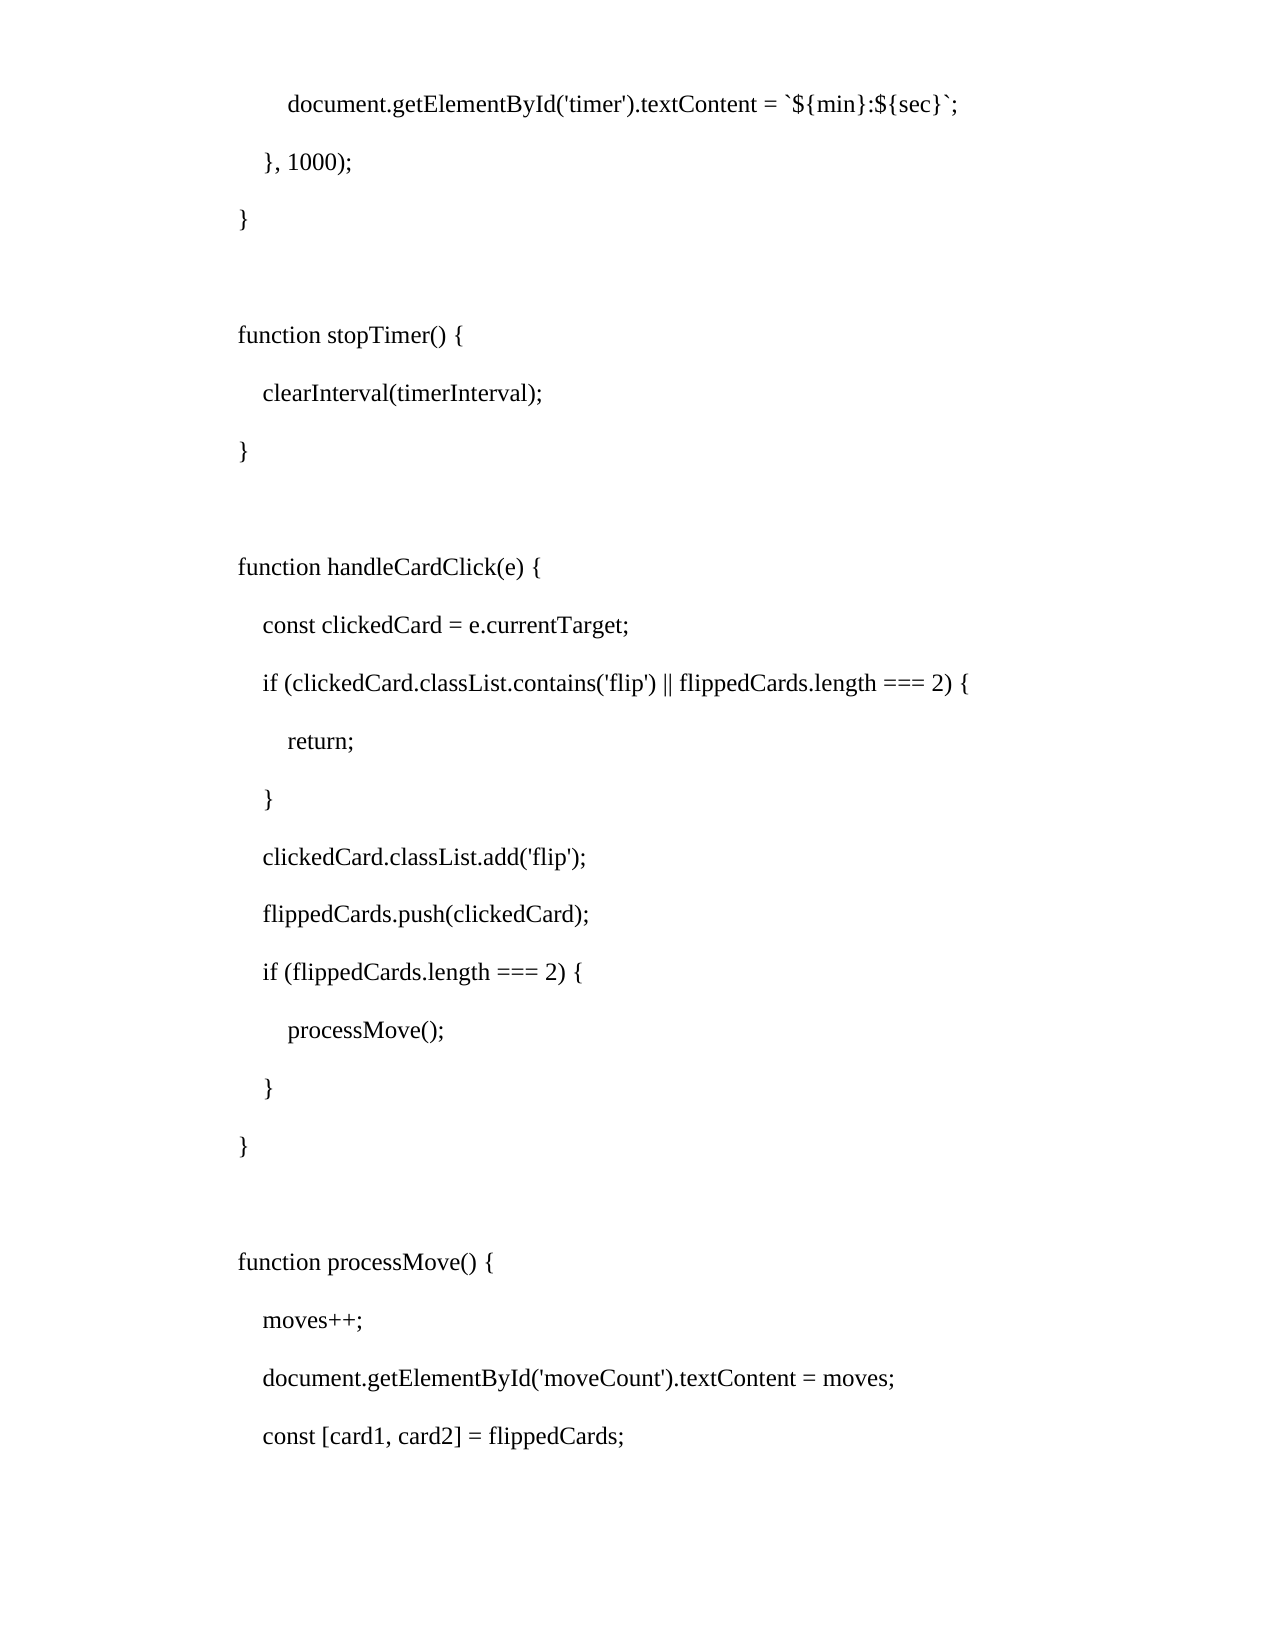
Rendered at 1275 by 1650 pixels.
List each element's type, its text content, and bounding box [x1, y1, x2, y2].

text document.getElementById('moveCount').textContent = moves; [187, 1363, 1087, 1392]
text } [187, 1073, 1087, 1102]
text clickedCard.classList.add('flip'); [187, 842, 1087, 870]
text } [187, 436, 1087, 465]
text } [187, 784, 1087, 812]
text } [187, 1131, 1087, 1160]
text const [card1, card2] = flippedCards; [187, 1421, 1087, 1449]
text function processMove() { [187, 1247, 1087, 1276]
text const clickedCard = e.currentTarget; [187, 610, 1087, 639]
text moves++; [187, 1305, 1087, 1334]
text clearInterval(timerInterval); [187, 378, 1087, 407]
text if (flippedCards.length === 2) { [187, 957, 1087, 986]
text processMove(); [187, 1015, 1087, 1044]
text }, 1000); [187, 147, 1087, 175]
text function handleCardClick(e) { [187, 552, 1087, 581]
text return; [187, 726, 1087, 754]
text } [187, 204, 1087, 233]
text function stopTimer() { [187, 320, 1087, 349]
text flippedCards.push(clickedCard); [187, 899, 1087, 928]
text if (clickedCard.classList.contains('flip') || flippedCards.length === 2) { [187, 668, 1087, 697]
text document.getElementById('timer').textContent = `${min}:${sec}`; [187, 89, 1087, 117]
